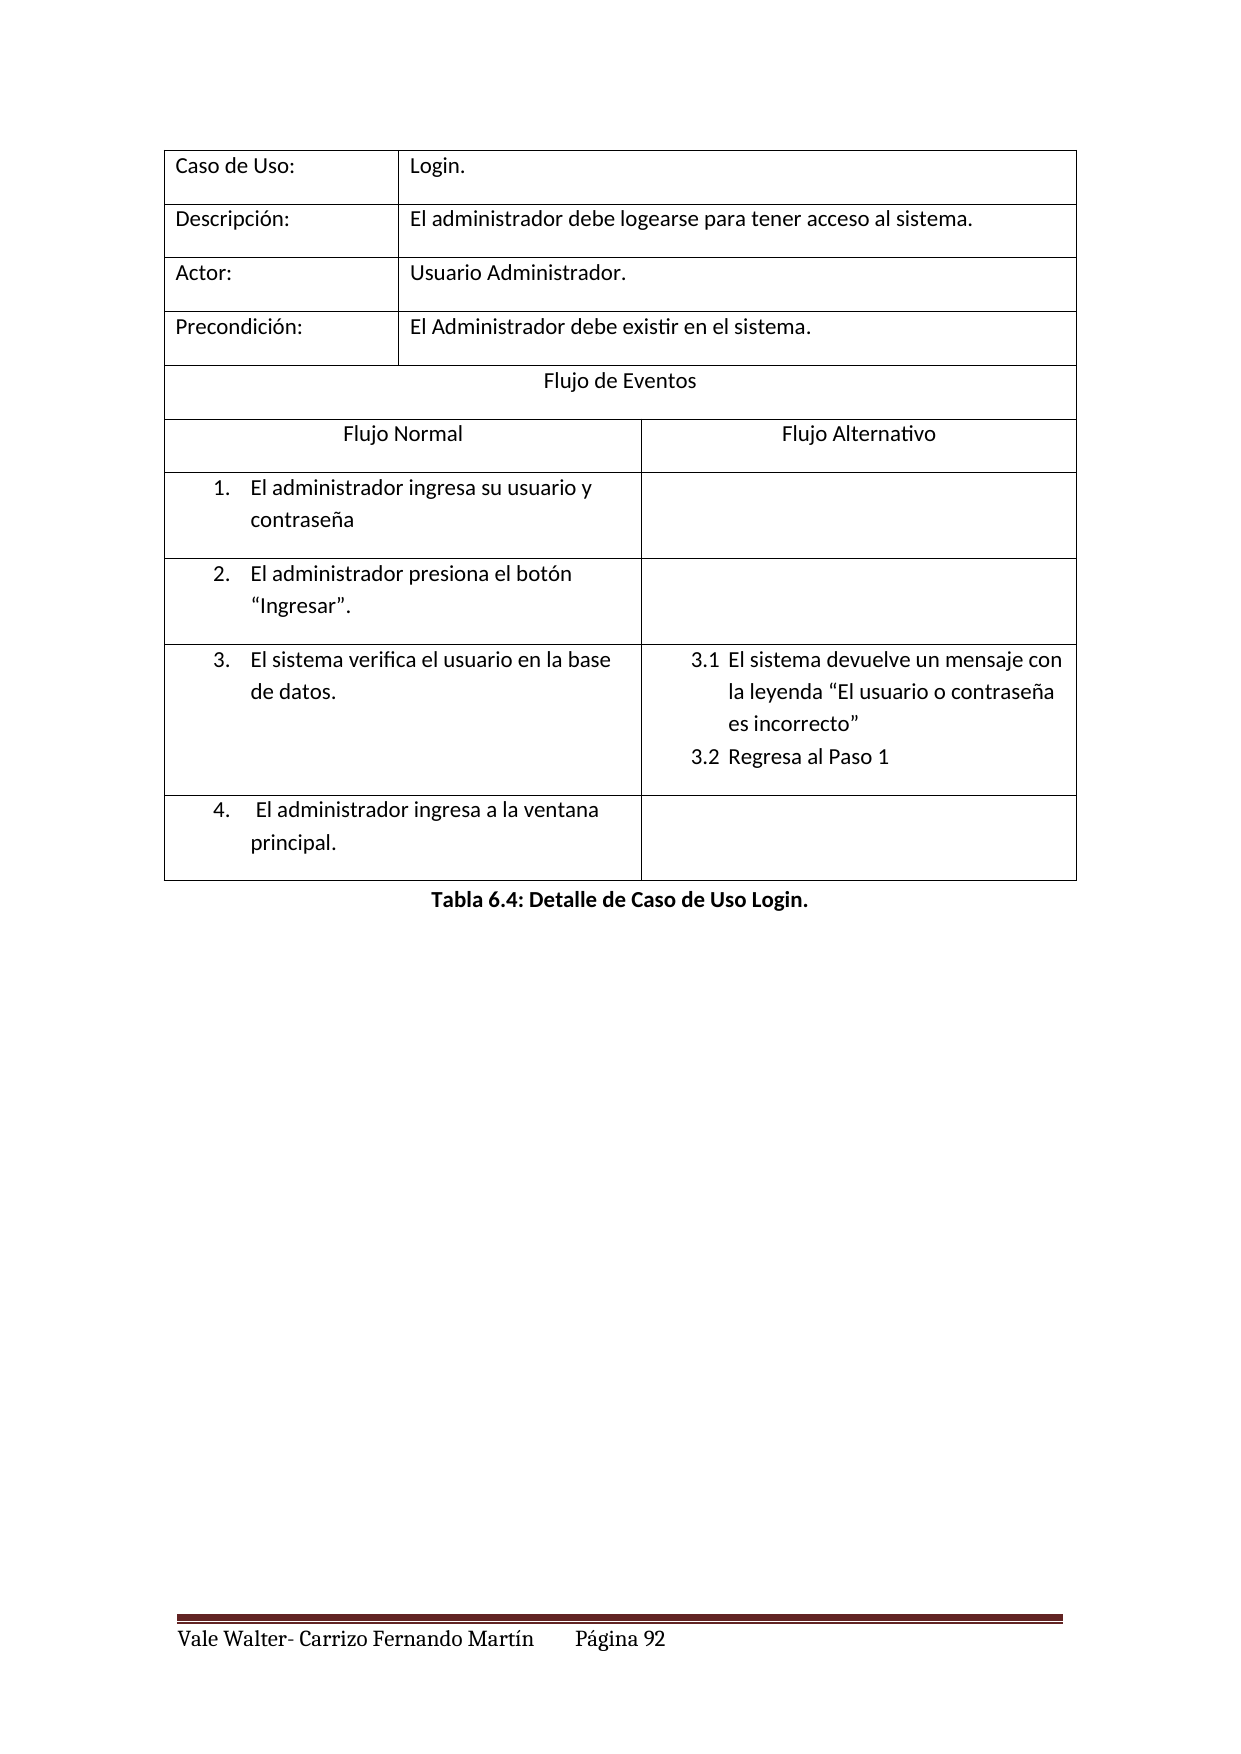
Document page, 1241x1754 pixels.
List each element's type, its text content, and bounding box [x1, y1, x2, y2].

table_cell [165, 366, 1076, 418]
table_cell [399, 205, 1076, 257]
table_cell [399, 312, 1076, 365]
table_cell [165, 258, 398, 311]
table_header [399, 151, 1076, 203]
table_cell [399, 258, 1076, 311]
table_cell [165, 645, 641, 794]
text Tabla 6.4: Detalle de Caso de Uso Login. [177, 881, 1063, 914]
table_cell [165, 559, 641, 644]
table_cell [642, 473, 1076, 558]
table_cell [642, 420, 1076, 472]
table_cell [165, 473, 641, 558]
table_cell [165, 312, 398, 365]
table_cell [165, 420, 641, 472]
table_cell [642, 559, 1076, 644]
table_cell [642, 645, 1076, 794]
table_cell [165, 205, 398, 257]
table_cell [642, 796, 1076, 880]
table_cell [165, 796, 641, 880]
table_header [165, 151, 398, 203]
